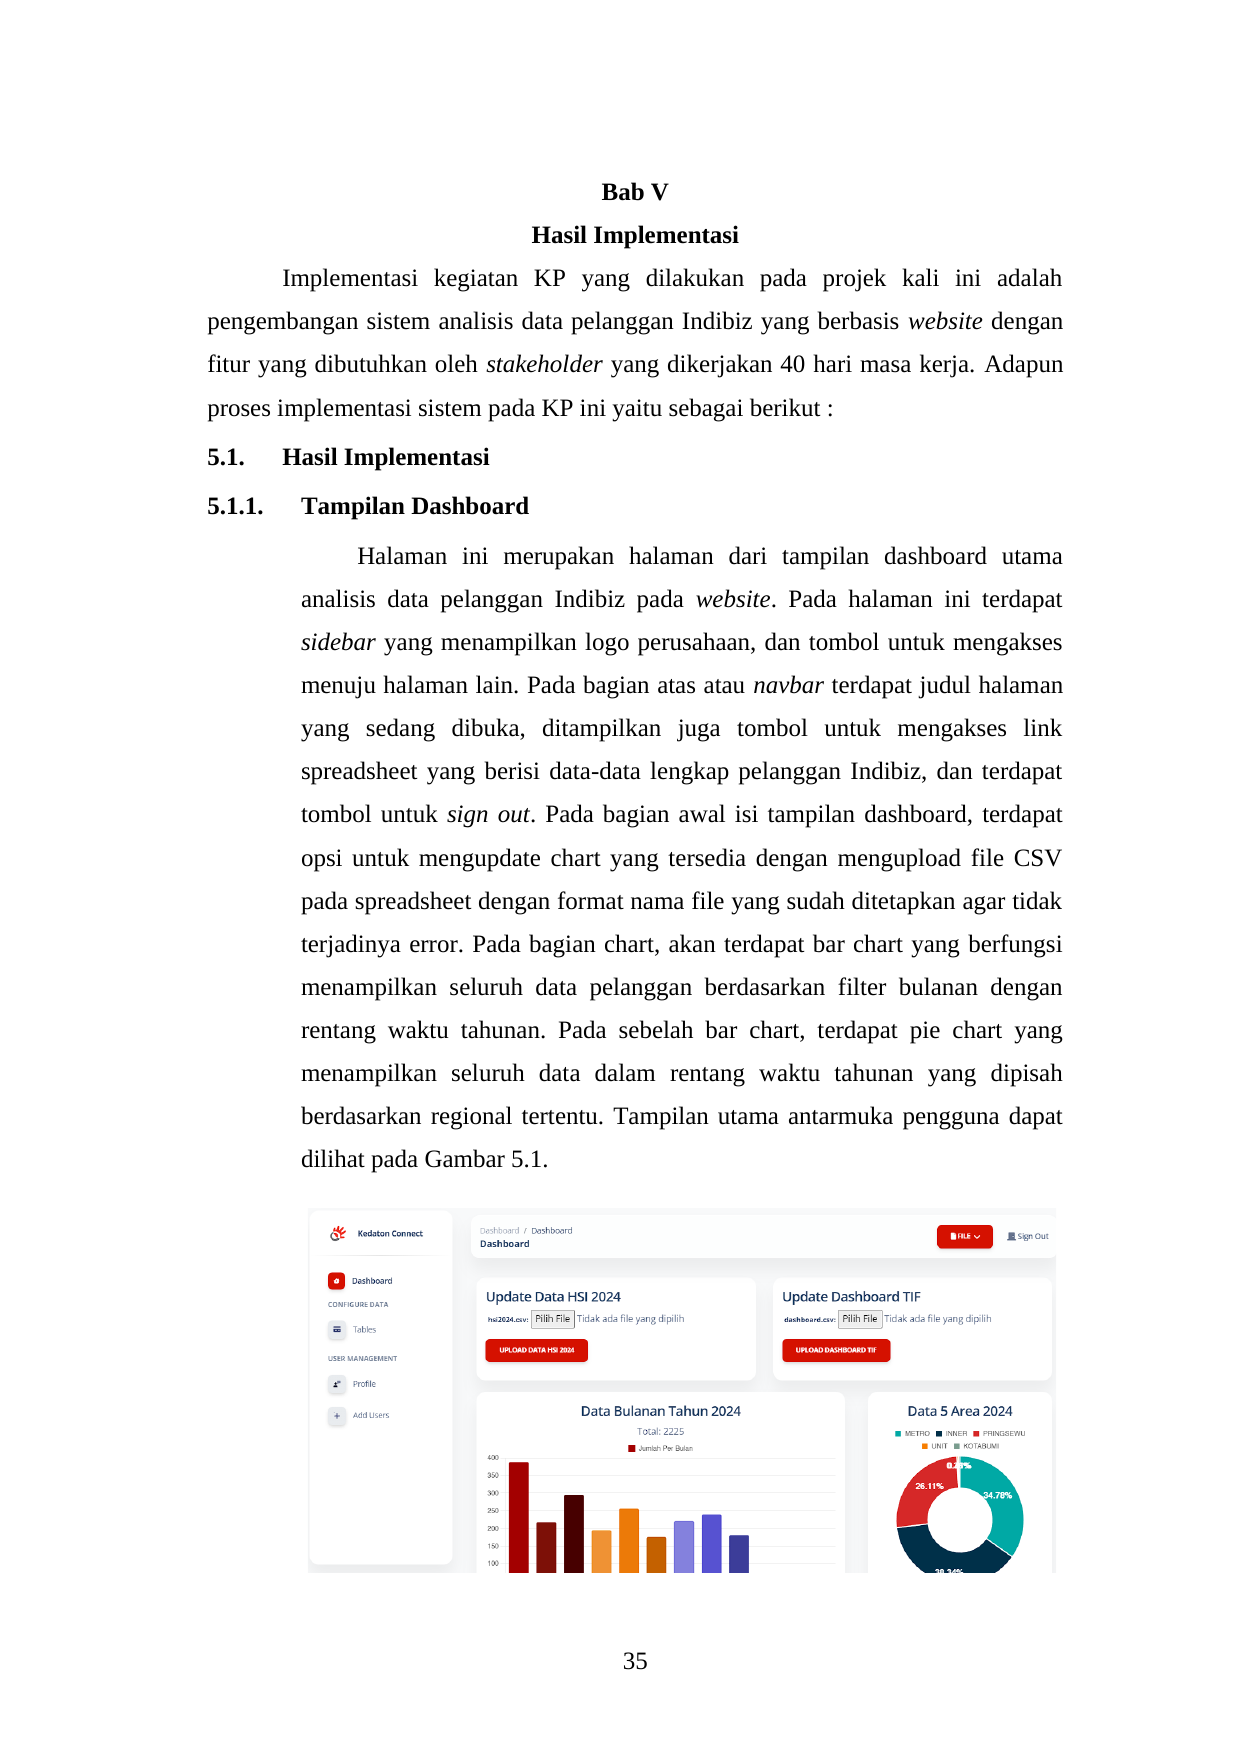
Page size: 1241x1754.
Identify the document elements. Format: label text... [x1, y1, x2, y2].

subtitle Bab V Hasil Implementasi [207, 177, 1063, 249]
text Halaman ini merupakan halaman dari tampilan dashboard utama analisis data pelanggan Indibiz pada website. Pada halaman ini terdapat sidebar yang menampilkan logo perusahaan, dan tombol untuk mengakses menuju halaman lain. Pada bagian atas atau navbar terdapat judul halaman yang sedang dibuka, ditampilkan juga tombol untuk mengakses link spreadsheet yang berisi data-data lengkap pelanggan Indibiz, dan terdapat tombol untuk sign out. Pada bagian awal isi tampilan dashboard, terdapat opsi untuk mengupdate chart yang tersedia dengan mengupload file CSV pada spreadsheet dengan format nama file yang sudah ditetapkan agar tidak terjadinya error. Pada bagian chart, akan terdapat bar chart yang berfungsi menampilkan seluruh data pelanggan berdasarkan filter bulanan dengan rentang waktu tahunan. Pada sebelah bar chart, terdapat pie chart yang menampilkan seluruh data dalam rentang waktu tahunan yang dipisah berdasarkan regional tertentu. Tampilan utama antarmuka pengguna dapat dilihat pada Gambar 5.1. [301, 541, 1063, 1173]
subtitle Hasil Implementasi [244, 442, 1063, 471]
picture [948, 1569, 962, 1573]
picture [307, 1208, 1057, 1573]
text Implementasi kegiatan KP yang dilakukan pada projek kali ini adalah pengembangan sistem analisis data pelanggan Indibiz yang berbasis website dengan fitur yang dibutuhkan oleh stakeholder yang dikerjakan 40 hari masa kerja. Adapun proses implementasi sistem pada KP ini yaitu sebagai berikut : [207, 263, 1063, 421]
subtitle Tampilan Dashboard [263, 491, 1063, 520]
